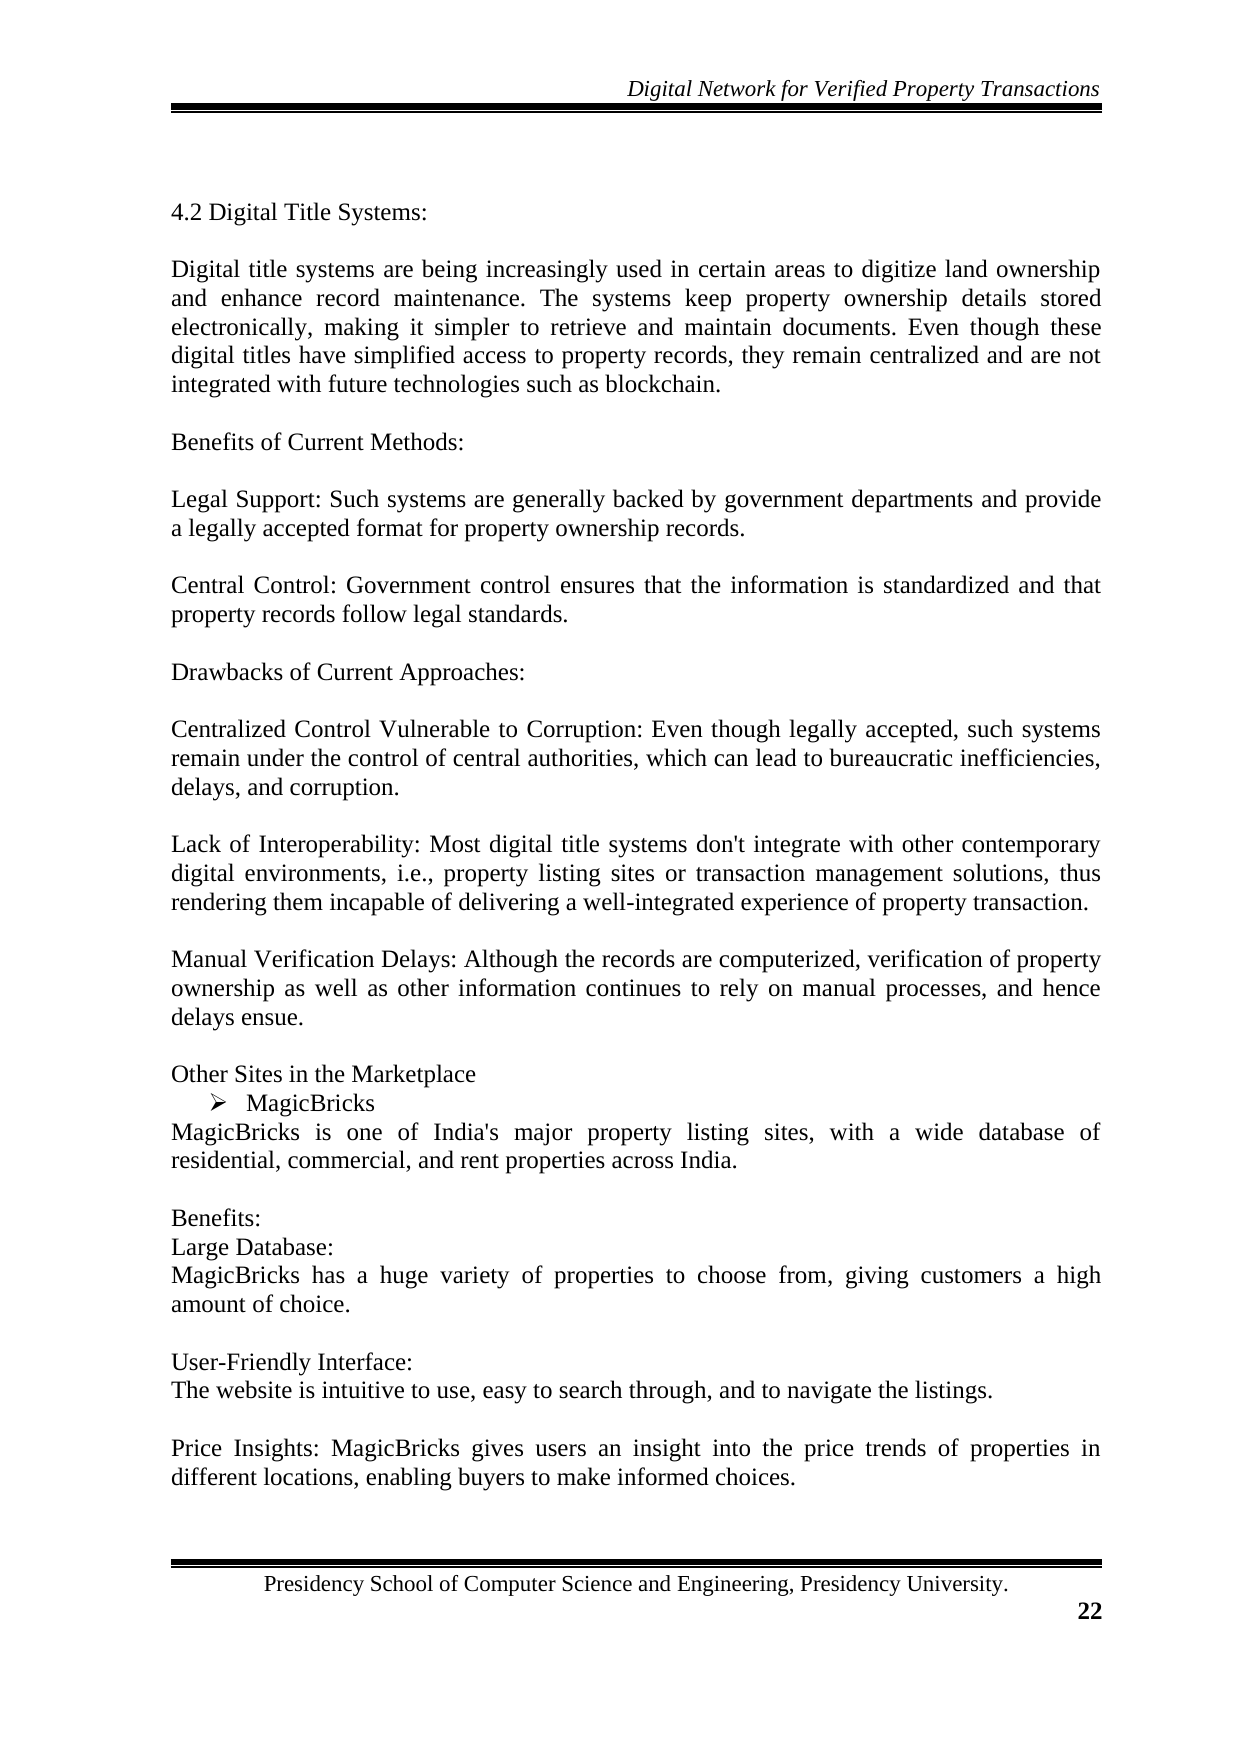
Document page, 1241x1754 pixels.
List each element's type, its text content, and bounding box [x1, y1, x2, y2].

text The website is intuitive to use, easy to search through, and to navigate the listings. [171, 1375, 1102, 1404]
text Central Control: Government control ensures that the information is standardized and that property records follow legal standards. [171, 570, 1102, 628]
text Price Insights: MagicBricks gives users an insight into the price trends of properties in different locations, enabling buyers to make informed choices. [171, 1433, 1102, 1490]
text Centralized Control Vulnerable to Corruption: Even though legally accepted, such systems remain under the control of central authorities, which can lead to bureaucratic inefficiencies, delays, and corruption. [171, 714, 1102, 800]
text Legal Support: Such systems are generally backed by government departments and provide a legally accepted format for property ownership records. [171, 484, 1102, 542]
text MagicBricks has a huge variety of properties to choose from, giving customers a high amount of choice. [171, 1260, 1102, 1318]
text Drawbacks of Current Approaches: [171, 657, 1102, 685]
text Manual Verification Delays: Although the records are computerized, verification of property ownership as well as other information continues to rely on manual processes, and hence delays ensue. [171, 944, 1102, 1030]
text Benefits: [171, 1203, 1102, 1232]
text MagicBricks is one of India's major property listing sites, with a wide database of residential, commercial, and rent properties across India. [171, 1117, 1102, 1174]
list MagicBricks [208, 1088, 1102, 1117]
text Large Database: [171, 1232, 1102, 1260]
text Other Sites in the Marketplace [171, 1059, 1102, 1088]
text 4.2 Digital Title Systems: [171, 197, 1102, 225]
text Digital title systems are being increasingly used in certain areas to digitize land ownership and enhance record maintenance. The systems keep property ownership details stored electronically, making it simpler to retrieve and maintain documents. Even though these digital titles have simplified access to property records, they remain centralized and are not integrated with future technologies such as blockchain. [171, 254, 1102, 398]
text Benefits of Current Methods: [171, 427, 1102, 455]
text Lack of Interoperability: Most digital title systems don't integrate with other contemporary digital environments, i.e., property listing sites or transaction management solutions, thus rendering them incapable of delivering a well-integrated experience of property transaction. [171, 829, 1102, 915]
text User-Friendly Interface: [171, 1347, 1102, 1375]
